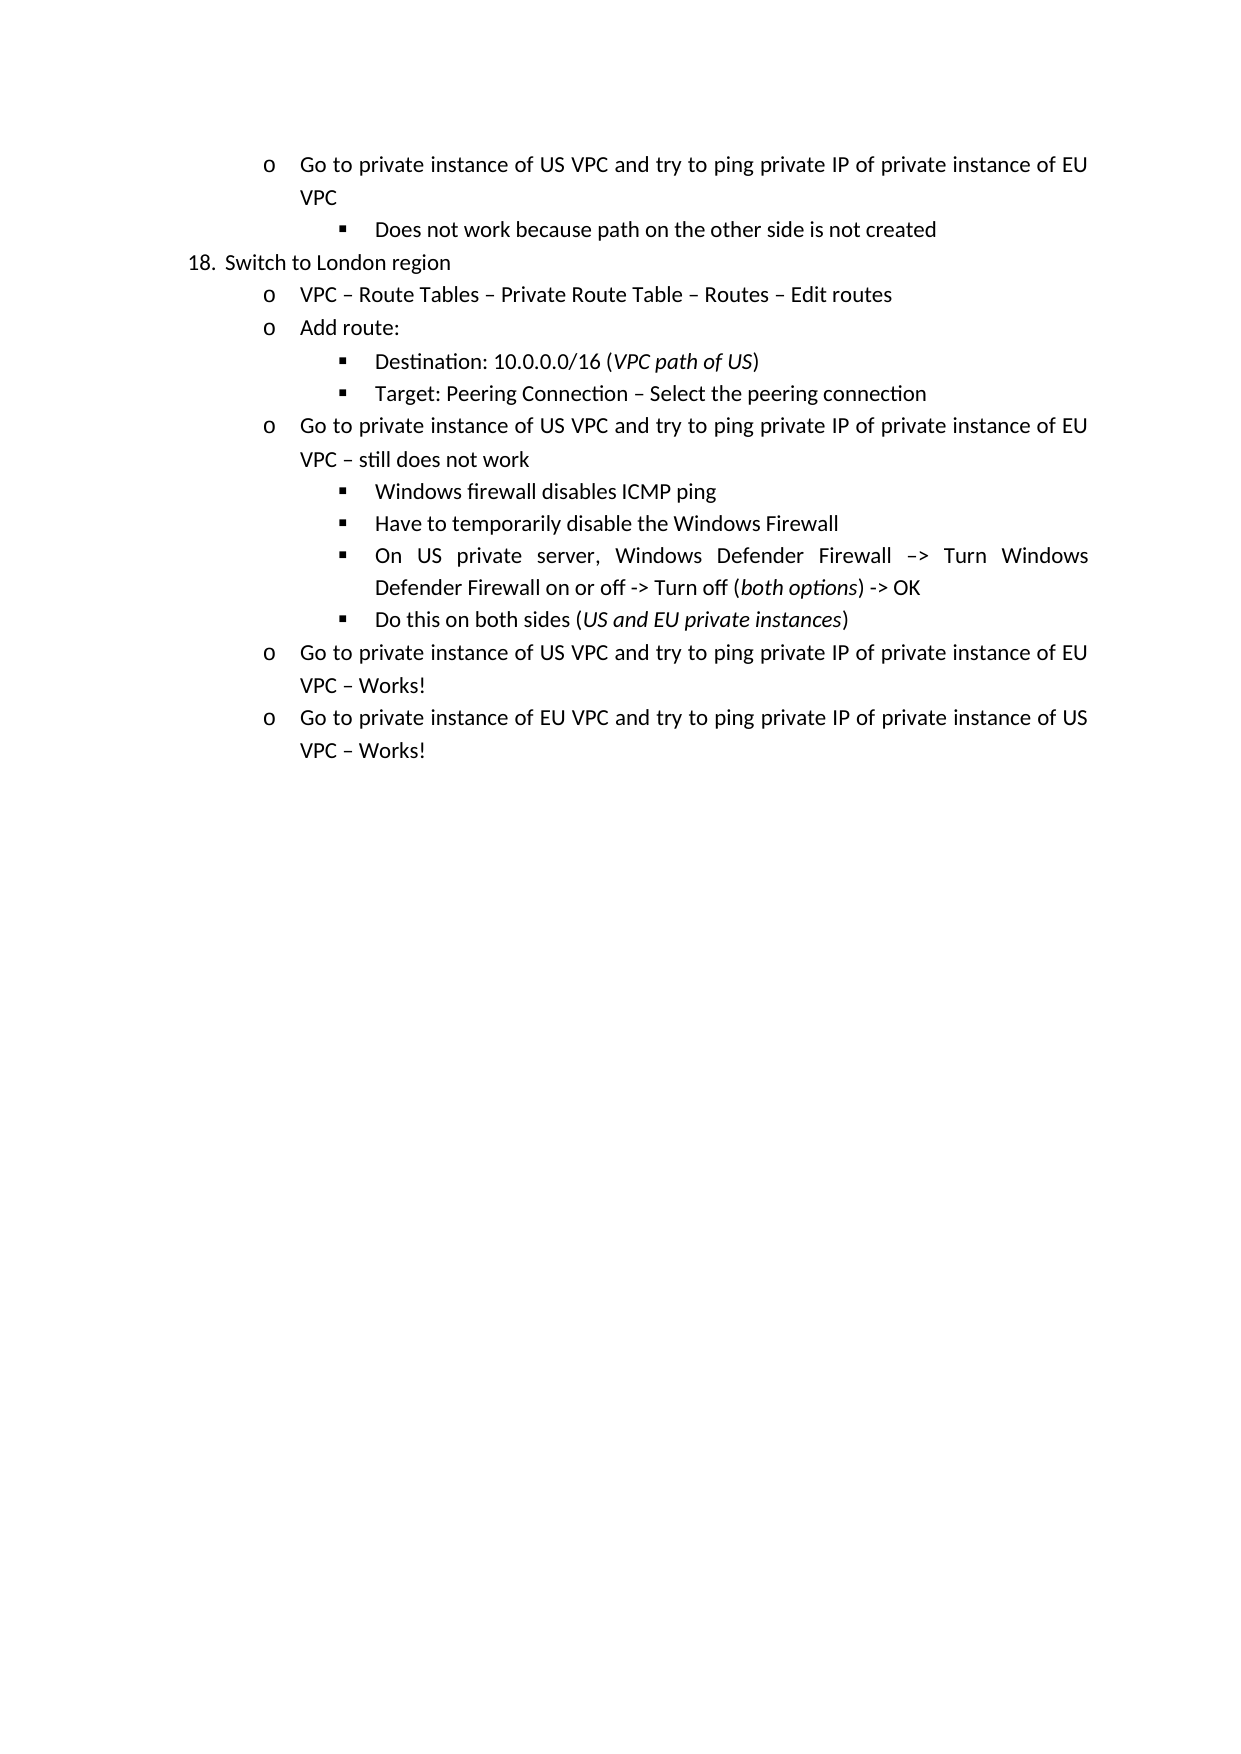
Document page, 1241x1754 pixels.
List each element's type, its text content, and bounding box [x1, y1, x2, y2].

list Do this on both sides (US and EU private instances) [337, 606, 1090, 634]
list VPC – Route Tables – Private Route Table – Routes – Edit routes [262, 280, 1090, 309]
list Add route: [262, 313, 1090, 343]
list Windows firewall disables ICMP ping [337, 477, 1090, 505]
list Go to private instance of EU VPC and try to ping private IP of private instance of US VPC – Works! [262, 703, 1090, 765]
list Have to temporarily disable the Windows Firewall [337, 509, 1090, 537]
list Switch to London region [187, 248, 1090, 276]
list Go to private instance of US VPC and try to ping private IP of private instance of EU VPC – still does not work [262, 411, 1090, 473]
list Go to private instance of US VPC and try to ping private IP of private instance of EU VPC [262, 150, 1090, 211]
list On US private server, Windows Defender Firewall –> Turn Windows Defender Firewall on or off -> Turn off (both options) -> OK [337, 541, 1090, 601]
list Destination: 10.0.0.0/16 (VPC path of US) [337, 347, 1090, 375]
list Target: Peering Connection – Select the peering connection [337, 379, 1090, 407]
list Does not work because path on the other side is not created [337, 216, 1090, 243]
list Go to private instance of US VPC and try to ping private IP of private instance of EU VPC – Works! [262, 638, 1090, 699]
